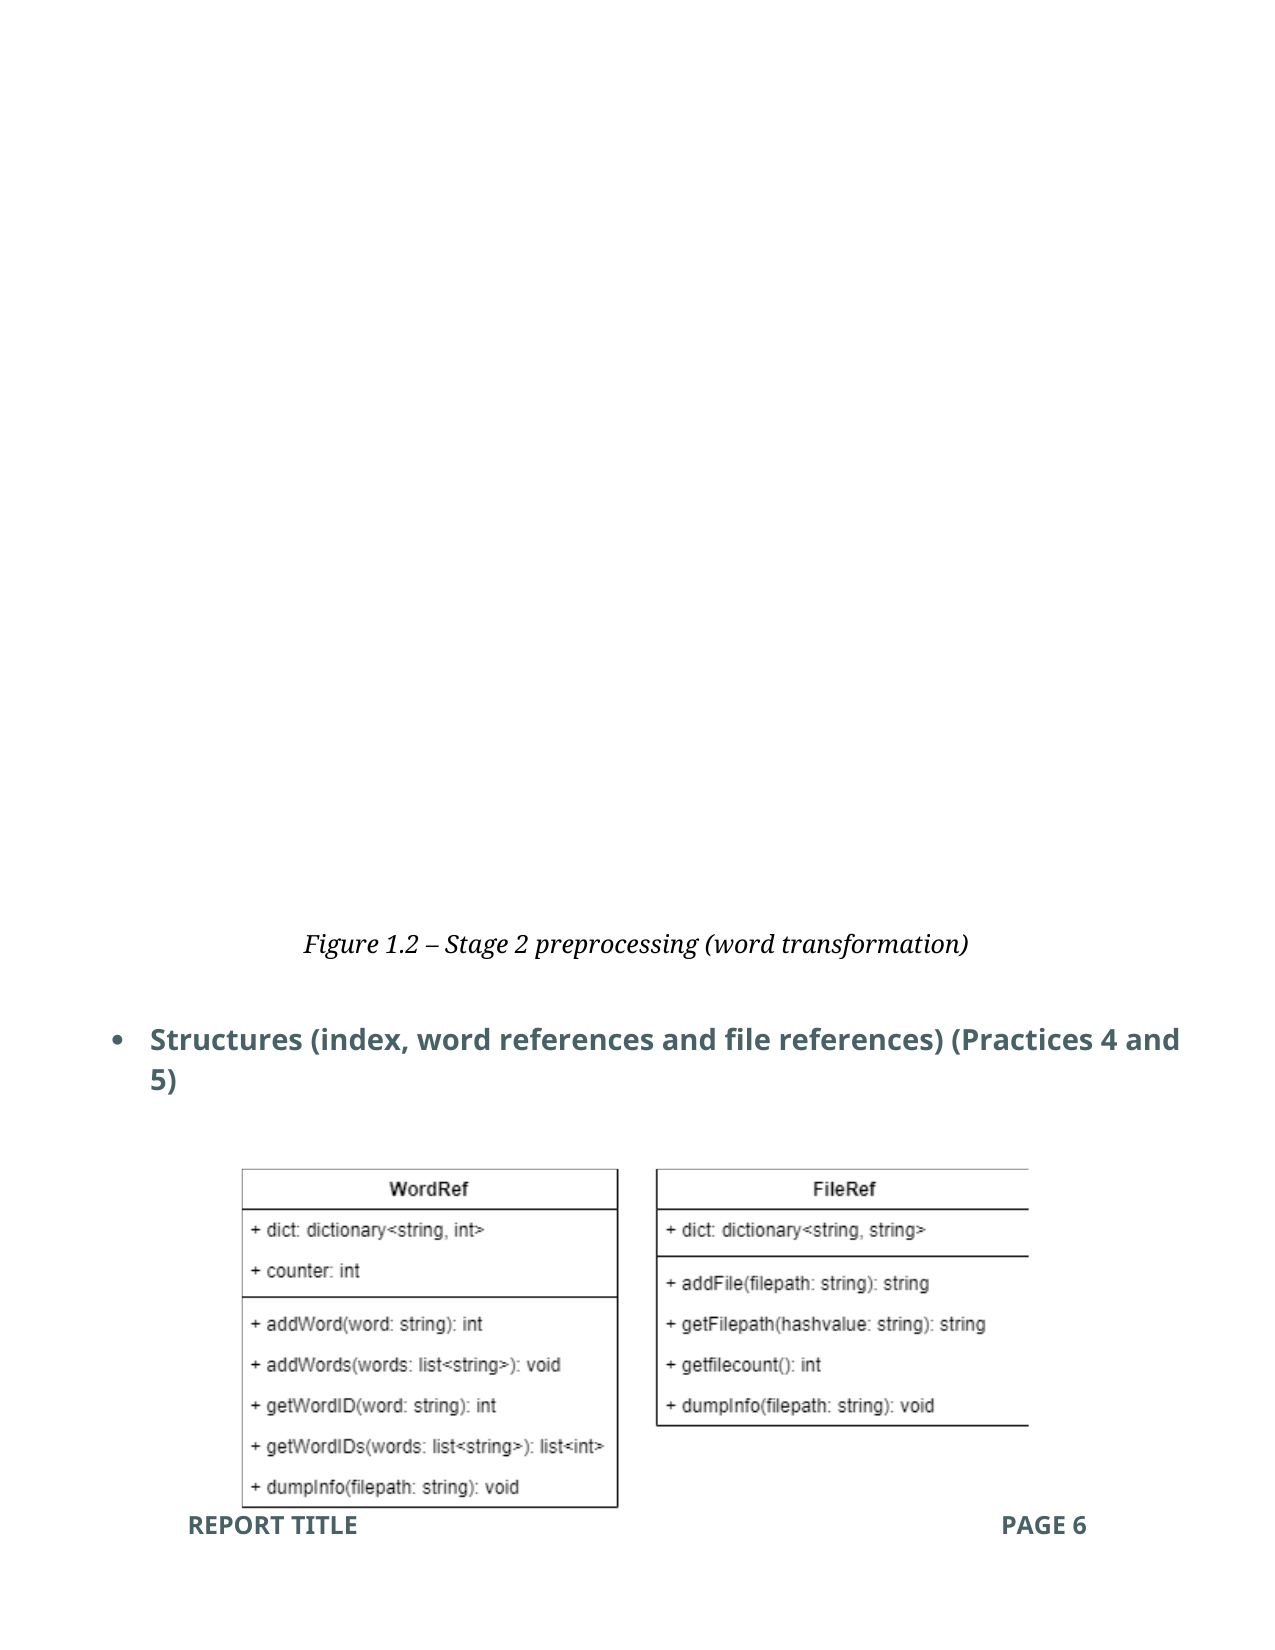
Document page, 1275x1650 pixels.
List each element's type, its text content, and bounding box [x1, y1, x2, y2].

subtitle Structures (index, word references and file references) (Practices 4 and 5) [112, 1020, 1200, 1099]
text Figure 1.2 – Stage 2 preprocessing (word transformation) [75, 927, 1200, 961]
picture [241, 1168, 1029, 1510]
